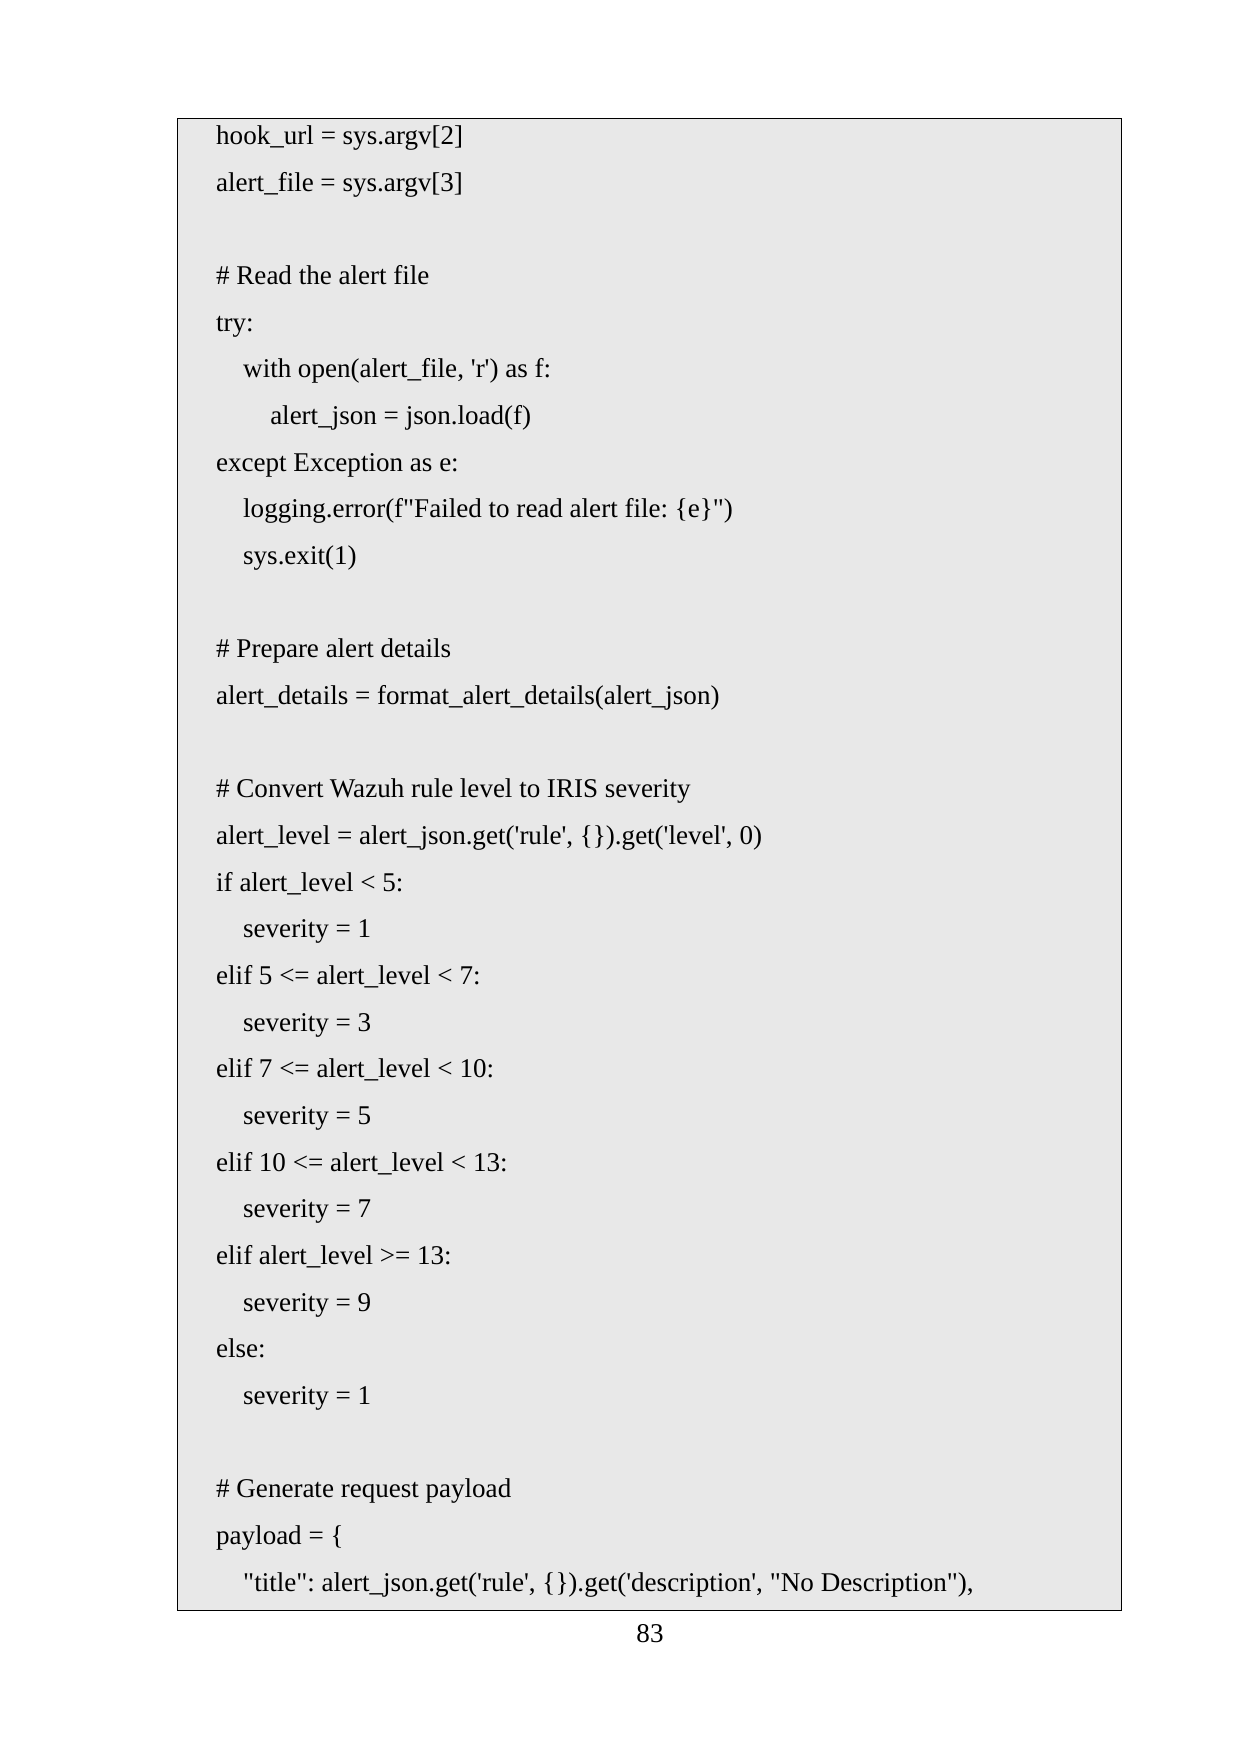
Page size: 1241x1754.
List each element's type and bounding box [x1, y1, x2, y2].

table_header [178, 119, 1121, 1610]
